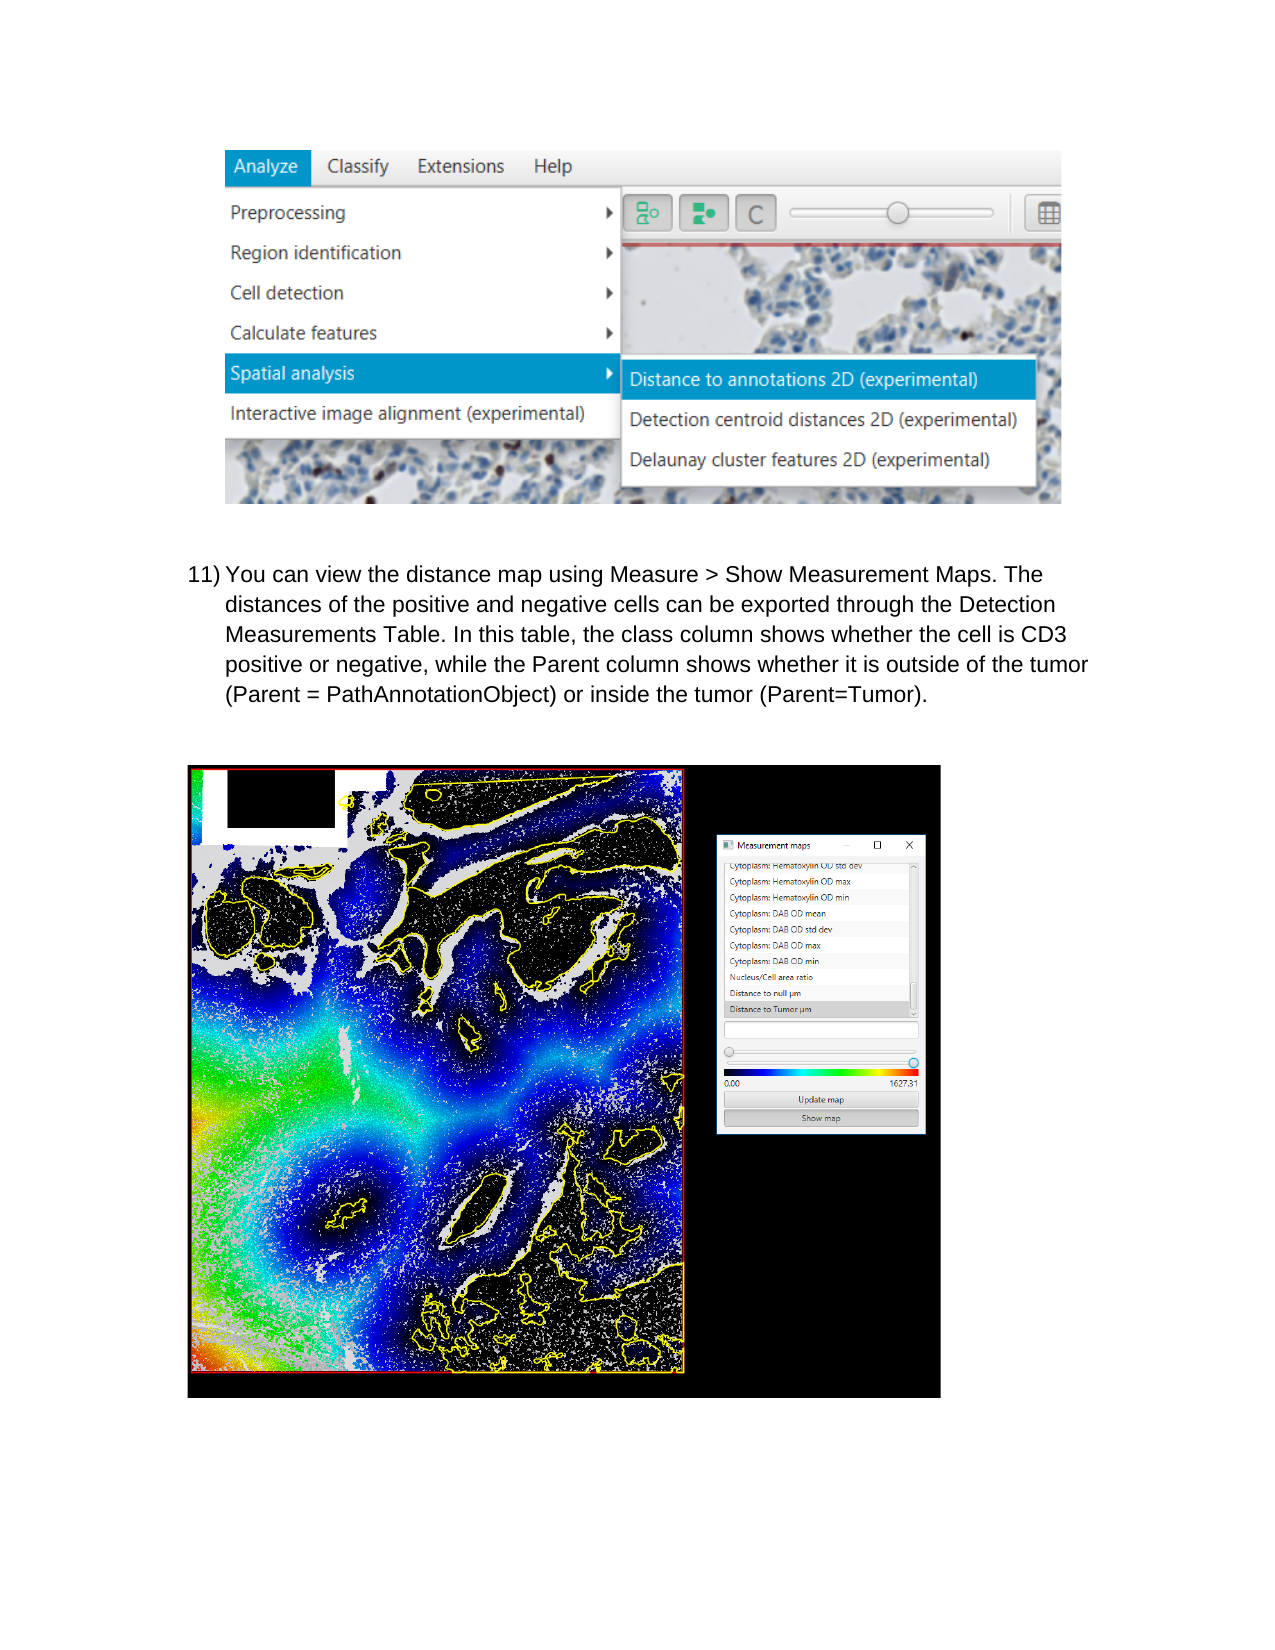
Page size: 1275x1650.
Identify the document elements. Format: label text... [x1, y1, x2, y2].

picture [248, 163, 254, 172]
picture [344, 370, 349, 379]
list You can view the distance map using Measure > Show Measurement Maps. The distances of the positive and negative cells can be exported through the Detection Measurements Table. In this table, the class column shows whether the cell is CD3 positive or negative, while the Parent column shows whether it is outside of the tumor (Parent = PathAnnotationObject) or inside the tumor (Parent=Tumor). [187, 561, 1125, 740]
picture [225, 150, 1062, 504]
picture [269, 370, 274, 379]
picture [248, 370, 254, 379]
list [187, 150, 1125, 536]
picture [607, 369, 612, 378]
picture [187, 765, 941, 1398]
